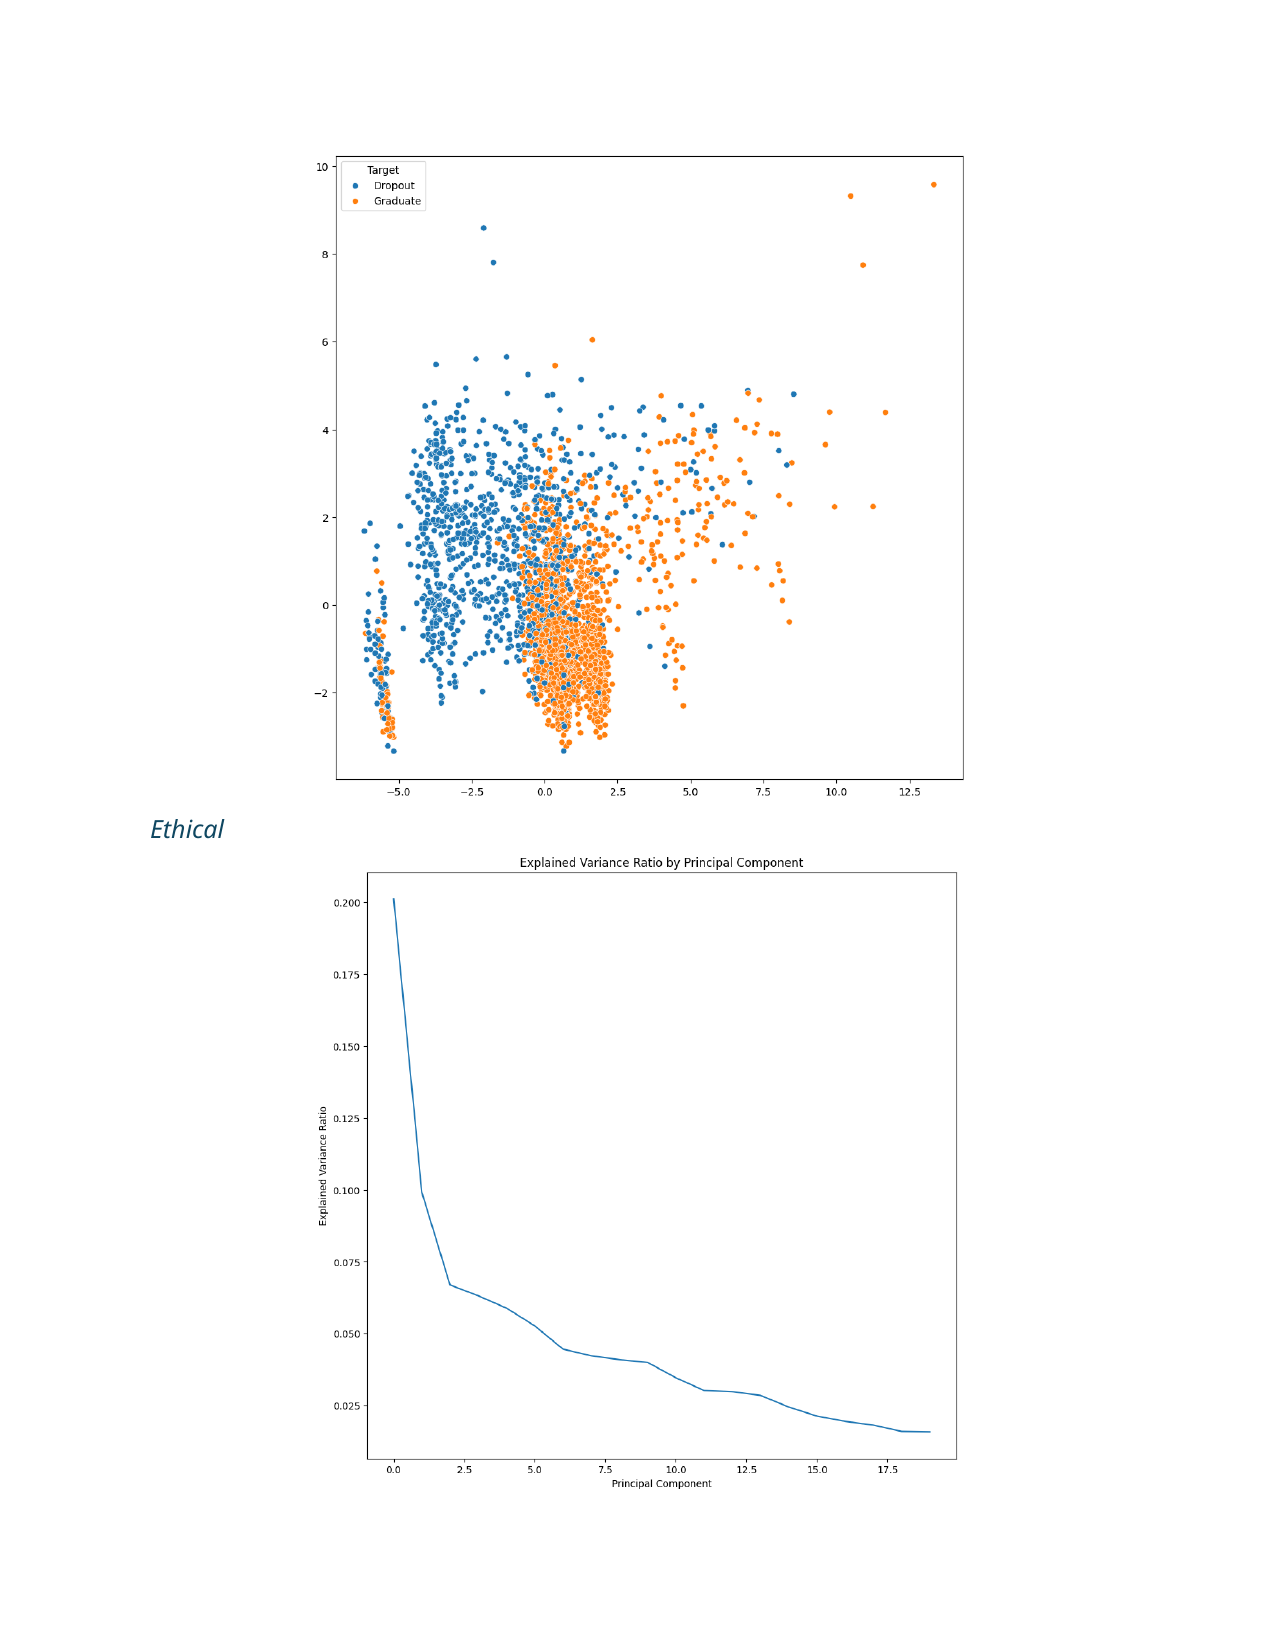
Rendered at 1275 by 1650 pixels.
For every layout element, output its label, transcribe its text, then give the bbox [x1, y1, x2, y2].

picture [306, 150, 969, 804]
subtitle Ethical [150, 812, 1125, 846]
picture [312, 850, 963, 1495]
